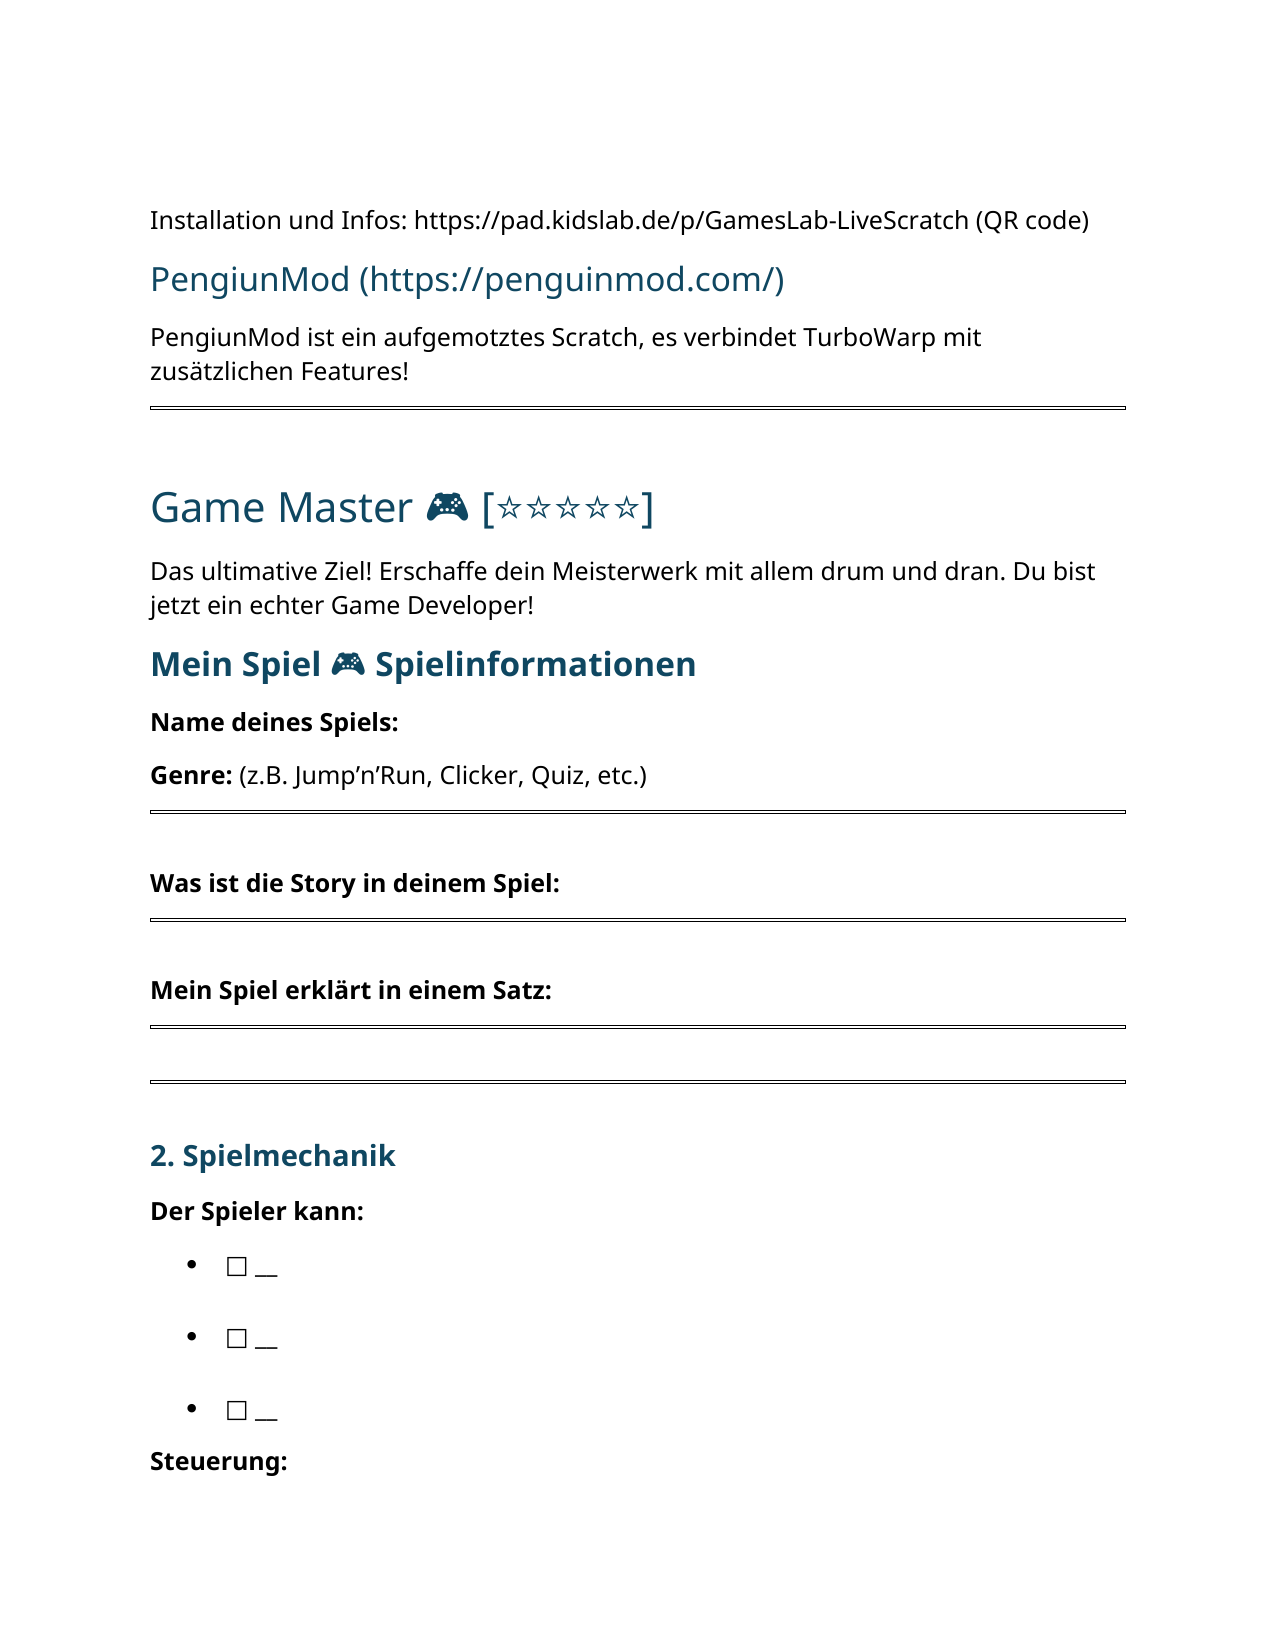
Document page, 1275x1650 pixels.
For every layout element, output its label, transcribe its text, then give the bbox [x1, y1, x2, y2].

list □ __ [187, 1247, 1125, 1315]
subtitle Mein Spiel 🎮 Spielinformationen [150, 641, 1125, 686]
text Name deines Spiels: [150, 705, 1125, 739]
text Genre: (z.B. Jump’n’Run, Clicker, Quiz, etc.) [150, 758, 1125, 792]
subtitle Game Master 🎮 [⭐⭐⭐⭐⭐] [150, 478, 1125, 535]
text Was ist die Story in deinem Spiel: [150, 865, 1125, 899]
list □ __ [187, 1391, 1125, 1425]
text Steuerung: [150, 1443, 1125, 1477]
list □ __ [187, 1319, 1125, 1387]
text Das ultimative Ziel! Erschaffe dein Meisterwerk mit allem drum und dran. Du bist jetzt ein echter Game Developer! [150, 554, 1125, 622]
subtitle PengiunMod (https://penguinmod.com/) [150, 256, 1125, 301]
subtitle 2. Spielmechanik [150, 1136, 1125, 1175]
text Installation und Infos: https://pad.kidslab.de/p/GamesLab-LiveScratch (QR code) [150, 203, 1125, 237]
text Mein Spiel erklärt in einem Satz: [150, 973, 1125, 1007]
text PengiunMod ist ein aufgemotztes Scratch, es verbindet TurboWarp mit zusätzlichen Features! [150, 320, 1125, 388]
text Der Spieler kann: [150, 1194, 1125, 1228]
